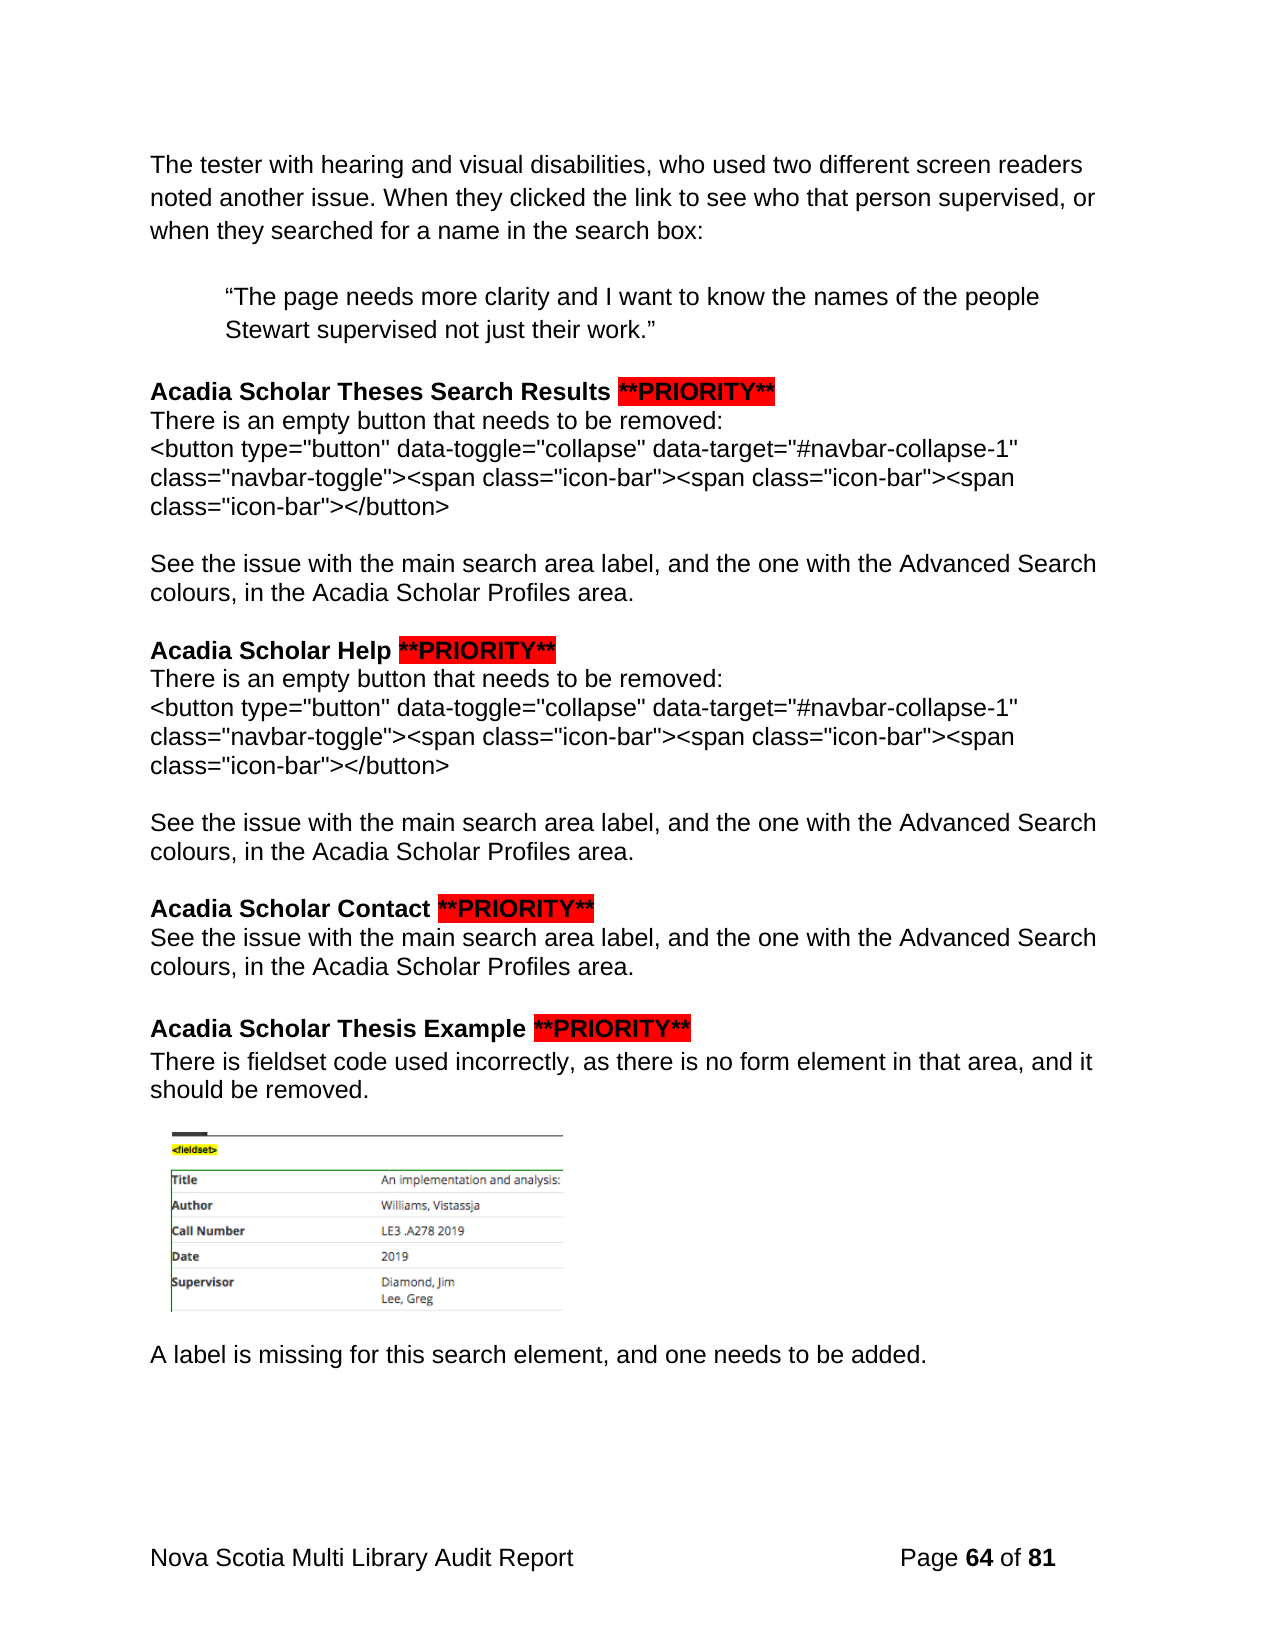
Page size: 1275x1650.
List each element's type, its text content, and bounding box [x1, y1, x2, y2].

text Acadia Scholar Thesis Example **PRIORITY** [150, 981, 1125, 1042]
text A label is missing for this search element, and one needs to be added. [150, 1340, 1125, 1369]
text The tester with hearing and visual disabilities, who used two different screen readers noted another issue. When they clicked the link to see who that person supervised, or when they searched for a name in the search box: [150, 150, 1125, 245]
text There is an empty button that needs to be removed: [150, 406, 1125, 434]
text See the issue with the main search area label, and the one with the Advanced Search colours, in the Acadia Scholar Profiles area. [150, 549, 1125, 607]
picture [150, 1132, 564, 1312]
text Acadia Scholar Help **PRIORITY** [150, 607, 1125, 664]
text “The page needs more clarity and I want to know the names of the people Stewart supervised not just their work.” [225, 282, 1125, 344]
text Acadia Scholar Theses Search Results **PRIORITY** [150, 348, 1125, 406]
text There is an empty button that needs to be removed: [150, 664, 1125, 693]
text There is fieldset code used incorrectly, as there is no form element in that area, and it should be removed. [150, 1047, 1125, 1104]
text See the issue with the main search area label, and the one with the Advanced Search colours, in the Acadia Scholar Profiles area. [150, 923, 1125, 981]
text See the issue with the main search area label, and the one with the Advanced Search colours, in the Acadia Scholar Profiles area. [150, 808, 1125, 866]
text Acadia Scholar Contact **PRIORITY** [150, 866, 1125, 923]
